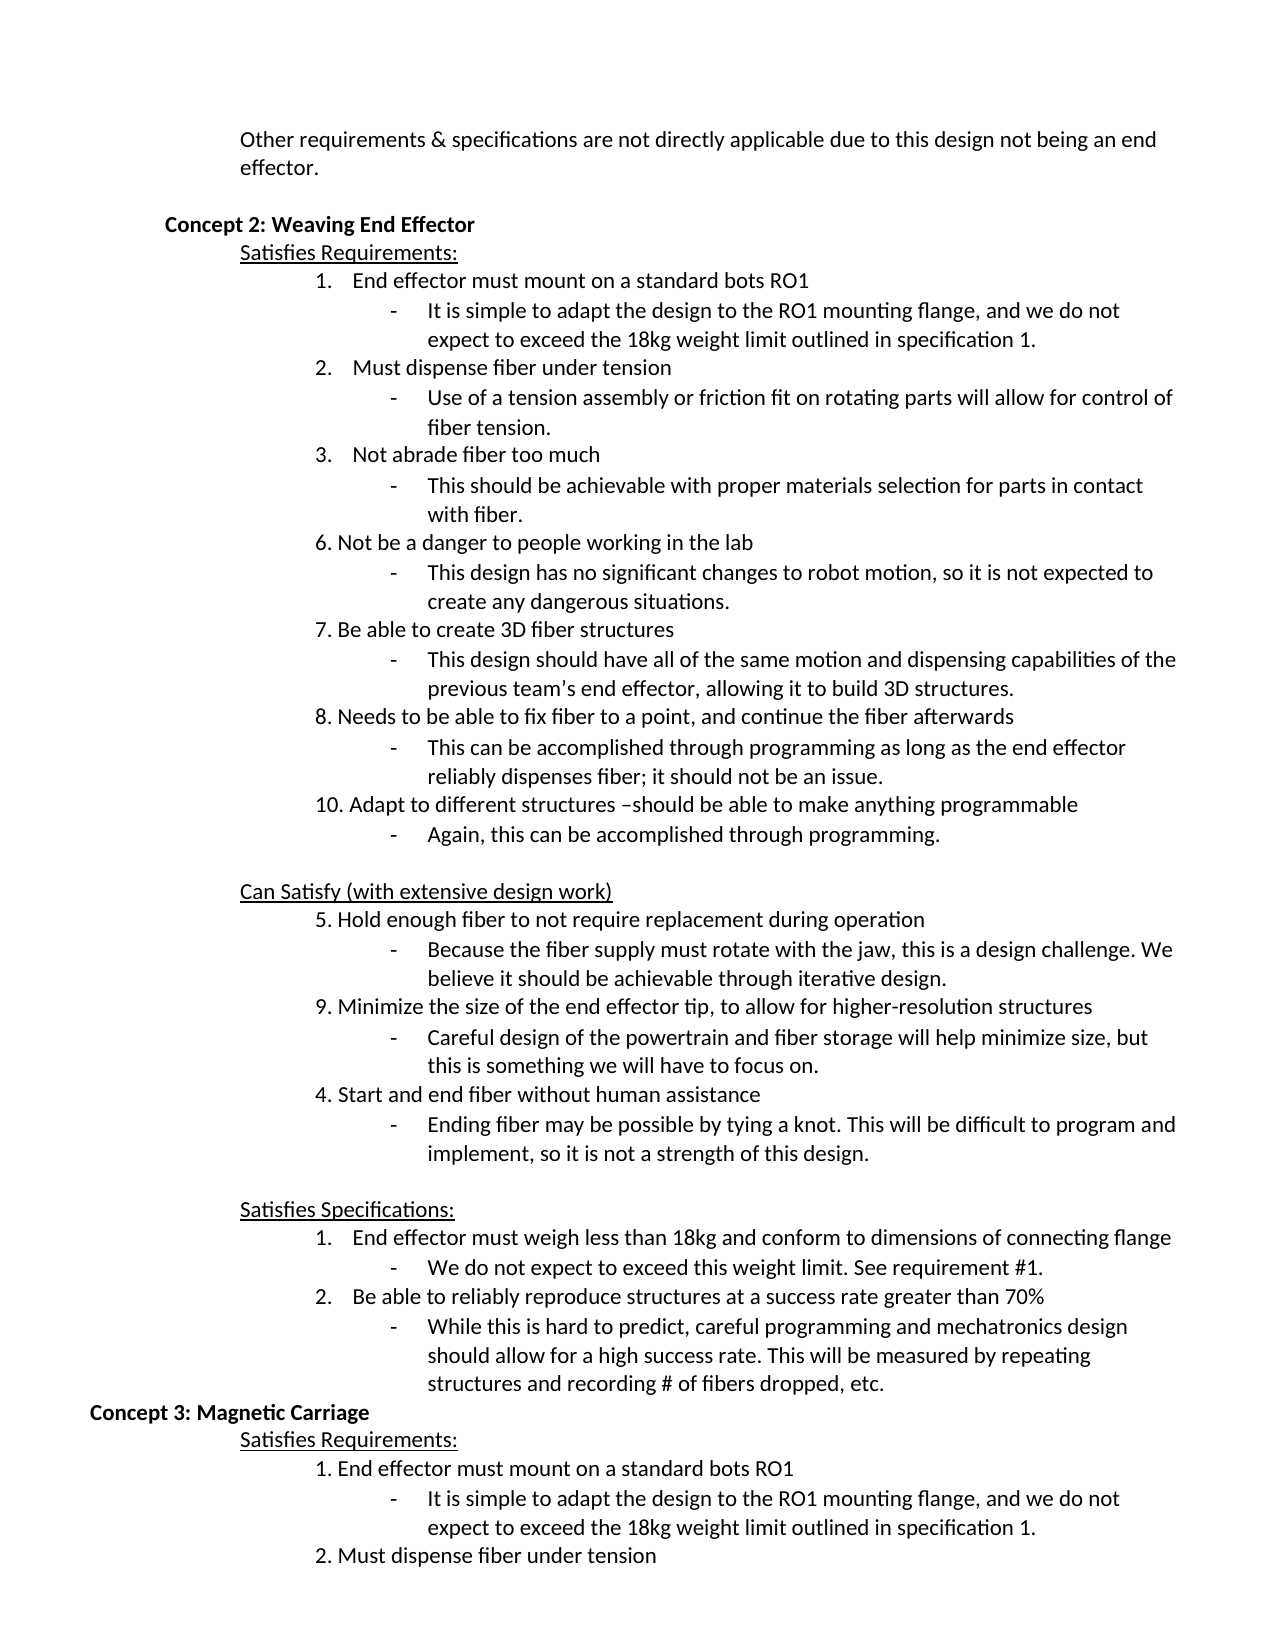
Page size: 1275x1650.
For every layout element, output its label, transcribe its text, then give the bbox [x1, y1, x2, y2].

text 4. Start and end fiber without human assistance [240, 1080, 1185, 1108]
list Must dispense fiber under tension [315, 353, 1185, 381]
text Satisfies Requirements: [90, 238, 1185, 266]
text 6. Not be a danger to people working in the lab [90, 528, 1185, 556]
text 8. Needs to be able to fix fiber to a point, and continue the fiber afterwards [90, 702, 1185, 731]
text Concept 2: Weaving End Effector [90, 210, 1185, 238]
list Use of a tension assembly or friction fit on rotating parts will allow for control of fiber tension. [390, 381, 1185, 441]
text 10. Adapt to different structures –should be able to make anything programmable [90, 790, 1185, 818]
text Can Satisfy (with extensive design work) [240, 877, 1185, 905]
text 1. End effector must mount on a standard bots RO1 [240, 1454, 1185, 1482]
list End effector must mount on a standard bots RO1 [315, 266, 1185, 294]
text 5. Hold enough fiber to not require replacement during operation [240, 905, 1185, 933]
text Concept 3: Magnetic Carriage [90, 1398, 1185, 1426]
text 7. Be able to create 3D fiber structures [90, 615, 1185, 643]
list This design should have all of the same motion and dispensing capabilities of the previous team’s end effector, allowing it to build 3D structures. [390, 643, 1185, 702]
list End effector must weigh less than 18kg and conform to dimensions of connecting flange [315, 1223, 1185, 1251]
text Satisfies Requirements: [240, 1426, 1185, 1454]
list While this is hard to predict, careful programming and mechatronics design should allow for a high success rate. This will be measured by repeating structures and recording # of fibers dropped, etc. [390, 1310, 1185, 1398]
text 2. Must dispense fiber under tension [240, 1541, 1185, 1569]
list Ending fiber may be possible by tying a knot. This will be difficult to program and implement, so it is not a strength of this design. [390, 1108, 1185, 1167]
list This can be accomplished through programming as long as the end effector reliably dispenses fiber; it should not be an issue. [390, 731, 1185, 790]
list It is simple to adapt the design to the RO1 mounting flange, and we do not expect to exceed the 18kg weight limit outlined in specification 1. [390, 294, 1185, 353]
list Careful design of the powertrain and fiber storage will help minimize size, but this is something we will have to focus on. [390, 1020, 1185, 1080]
list This should be achievable with proper materials selection for parts in contact with fiber. [390, 469, 1185, 528]
list This design has no significant changes to robot motion, so it is not expected to create any dangerous situations. [390, 556, 1185, 615]
list Because the fiber supply must rotate with the jaw, this is a design challenge. We believe it should be achievable through iterative design. [390, 933, 1185, 992]
list Be able to reliably reproduce structures at a success rate greater than 70% [315, 1282, 1185, 1310]
list We do not expect to exceed this weight limit. See requirement #1. [390, 1251, 1185, 1282]
text Satisfies Specifications: [90, 1195, 1185, 1223]
list Not abrade fiber too much [315, 441, 1185, 469]
text Other requirements & specifications are not directly applicable due to this design not being an end effector. [240, 125, 1185, 181]
list Again, this can be accomplished through programming. [390, 818, 1185, 849]
text 9. Minimize the size of the end effector tip, to allow for higher-resolution structures [240, 992, 1185, 1020]
list It is simple to adapt the design to the RO1 mounting flange, and we do not expect to exceed the 18kg weight limit outlined in specification 1. [390, 1482, 1185, 1541]
